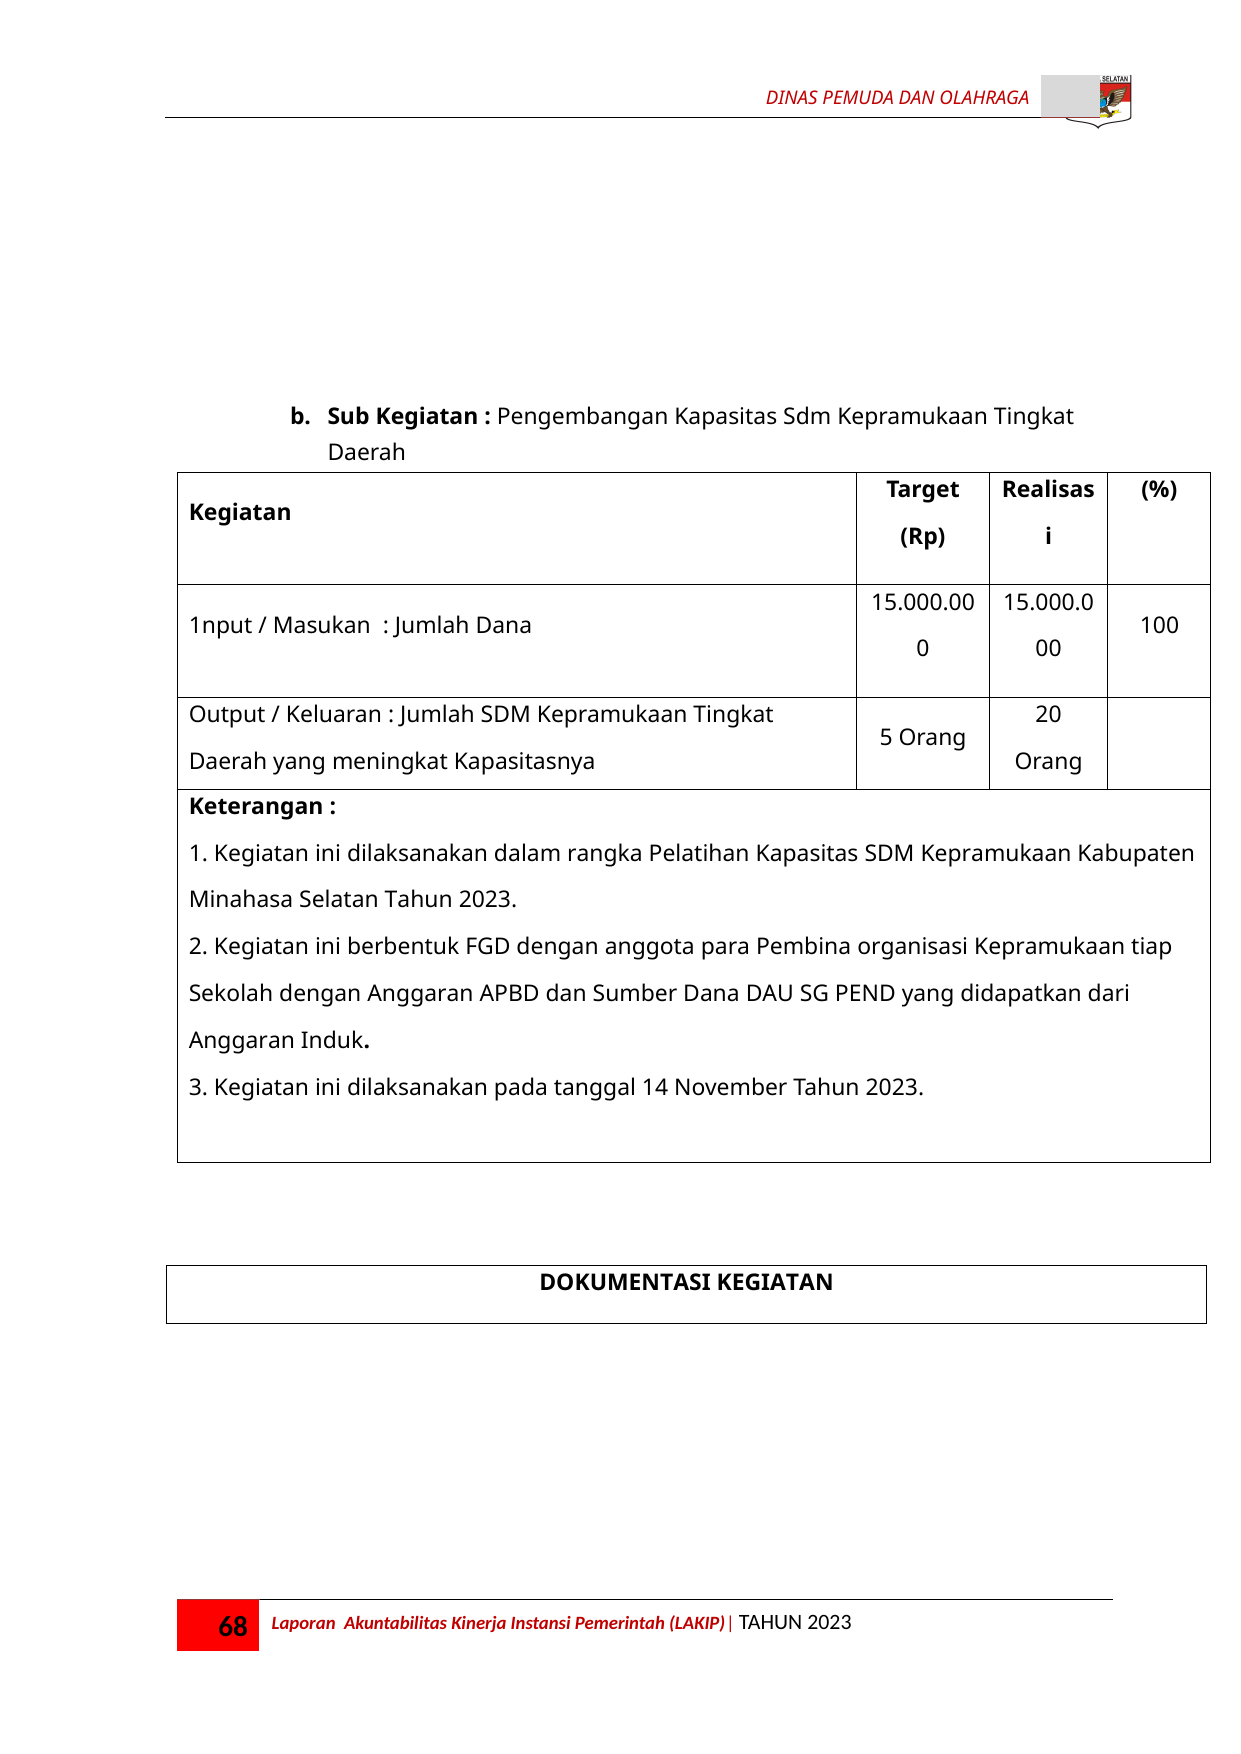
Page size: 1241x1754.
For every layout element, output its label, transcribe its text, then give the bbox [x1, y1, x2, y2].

table_cell [1108, 698, 1210, 788]
table_cell Output / Keluaran : Jumlah SDM Kepramukaan Tingkat Daerah yang meningkat Kapasitasnya [178, 698, 856, 788]
table_cell 20 Orang [990, 698, 1107, 788]
table_cell 100 [1108, 585, 1210, 697]
table_cell Keterangan : 1. Kegiatan ini dilaksanakan dalam rangka Pelatihan Kapasitas SDM Kepramukaan Kabupaten Minahasa Selatan Tahun 2023. 2. Kegiatan ini berbentuk FGD dengan anggota para Pembina organisasi Kepramukaan tiap Sekolah dengan Anggaran APBD dan Sumber Dana DAU SG PEND yang didapatkan dari Anggaran Induk. 3. Kegiatan ini dilaksanakan pada tanggal 14 November Tahun 2023. [178, 790, 1210, 1162]
table_cell 15.000.000 [990, 585, 1107, 697]
table_header DOKUMENTASI KEGIATAN [167, 1266, 1206, 1323]
picture [1065, 75, 1132, 129]
list Sub Kegiatan : Pengembangan Kapasitas Sdm Kepramukaan Tingkat Daerah [290, 400, 1132, 467]
table_header Kegiatan [178, 473, 856, 584]
table_cell 1nput / Masukan : Jumlah Dana [178, 585, 856, 697]
table_cell 15.000.000 [857, 585, 989, 697]
table_header Target (Rp) [857, 473, 989, 584]
table_header (%) [1108, 473, 1210, 584]
table_header Realisasi [990, 473, 1107, 584]
table_cell 5 Orang [857, 698, 989, 788]
